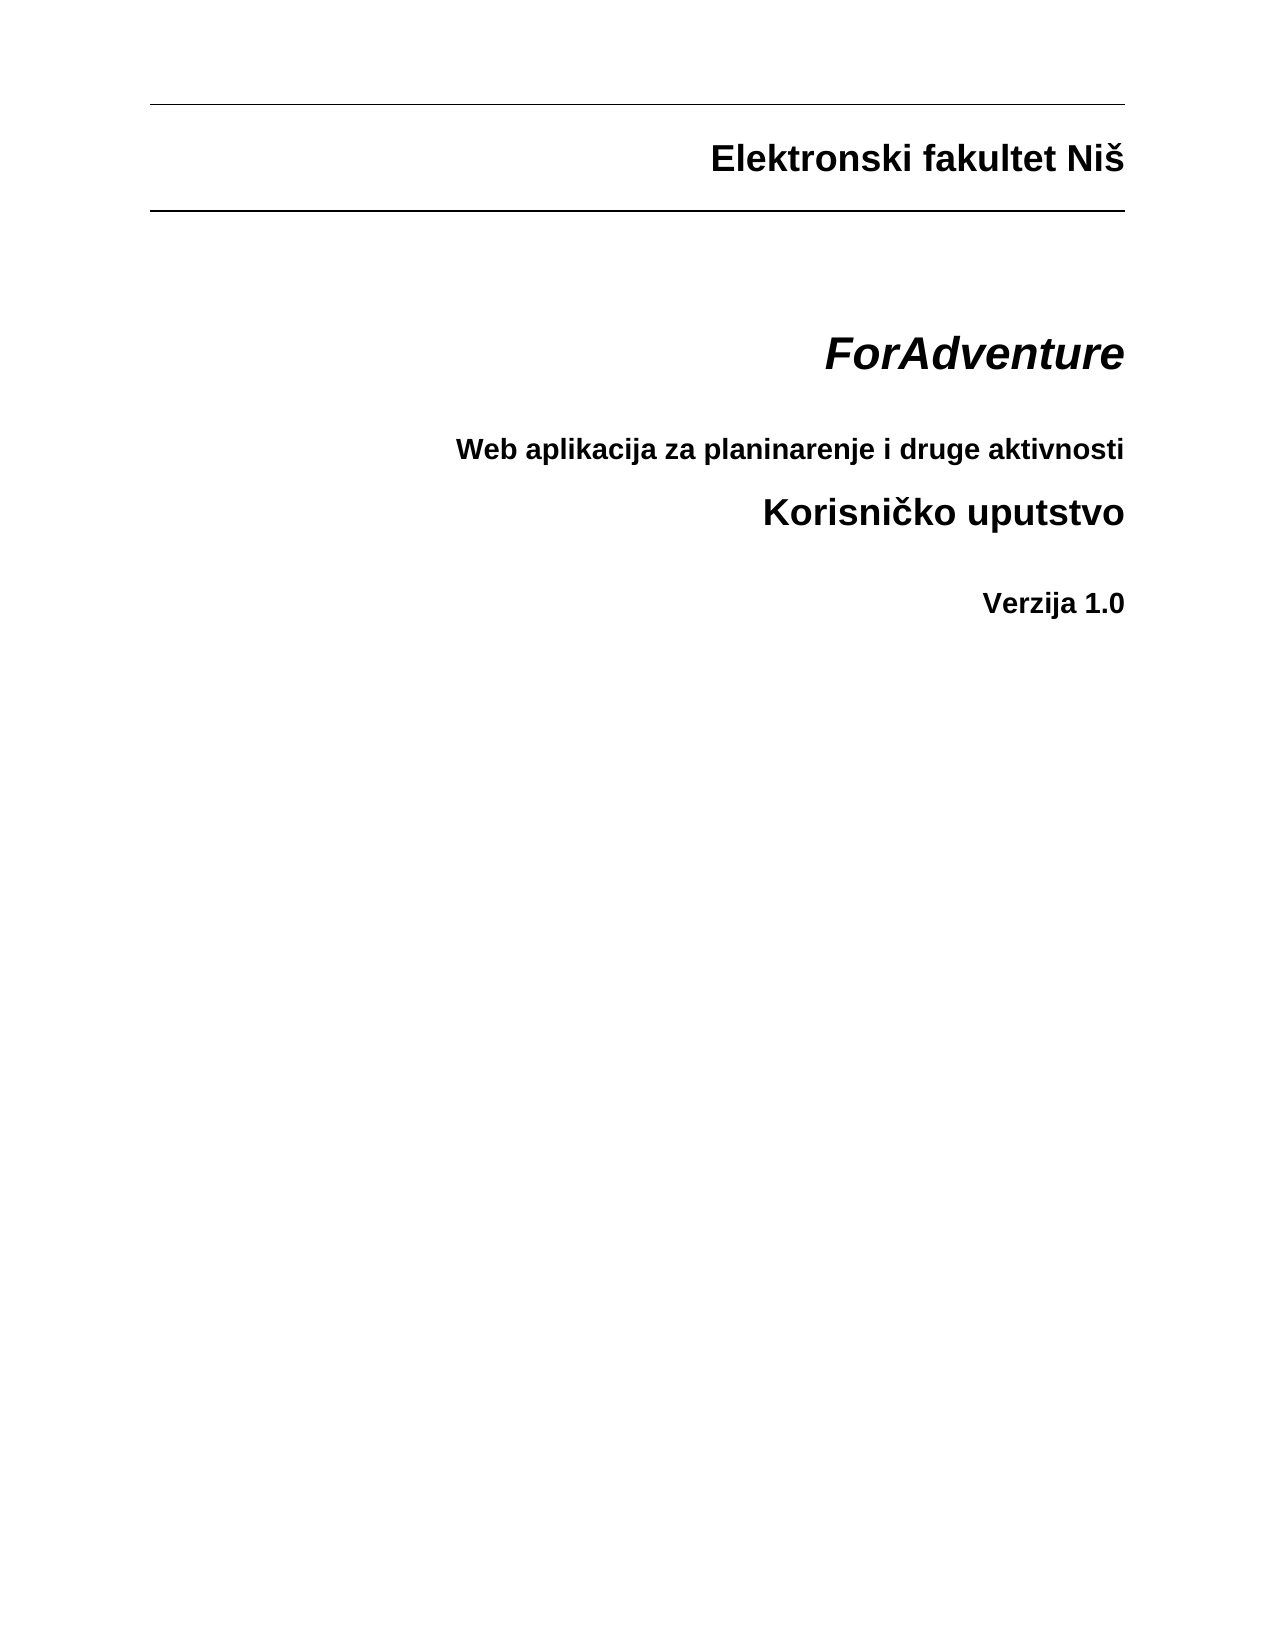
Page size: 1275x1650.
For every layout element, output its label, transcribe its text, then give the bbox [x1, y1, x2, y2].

subtitle Korisničko uputstvo [150, 491, 1125, 534]
subtitle ForAdventure [150, 327, 1125, 379]
title Web aplikacija za planinarenje i druge aktivnosti [150, 432, 1125, 466]
subtitle Verzija 1.0 [150, 586, 1125, 620]
